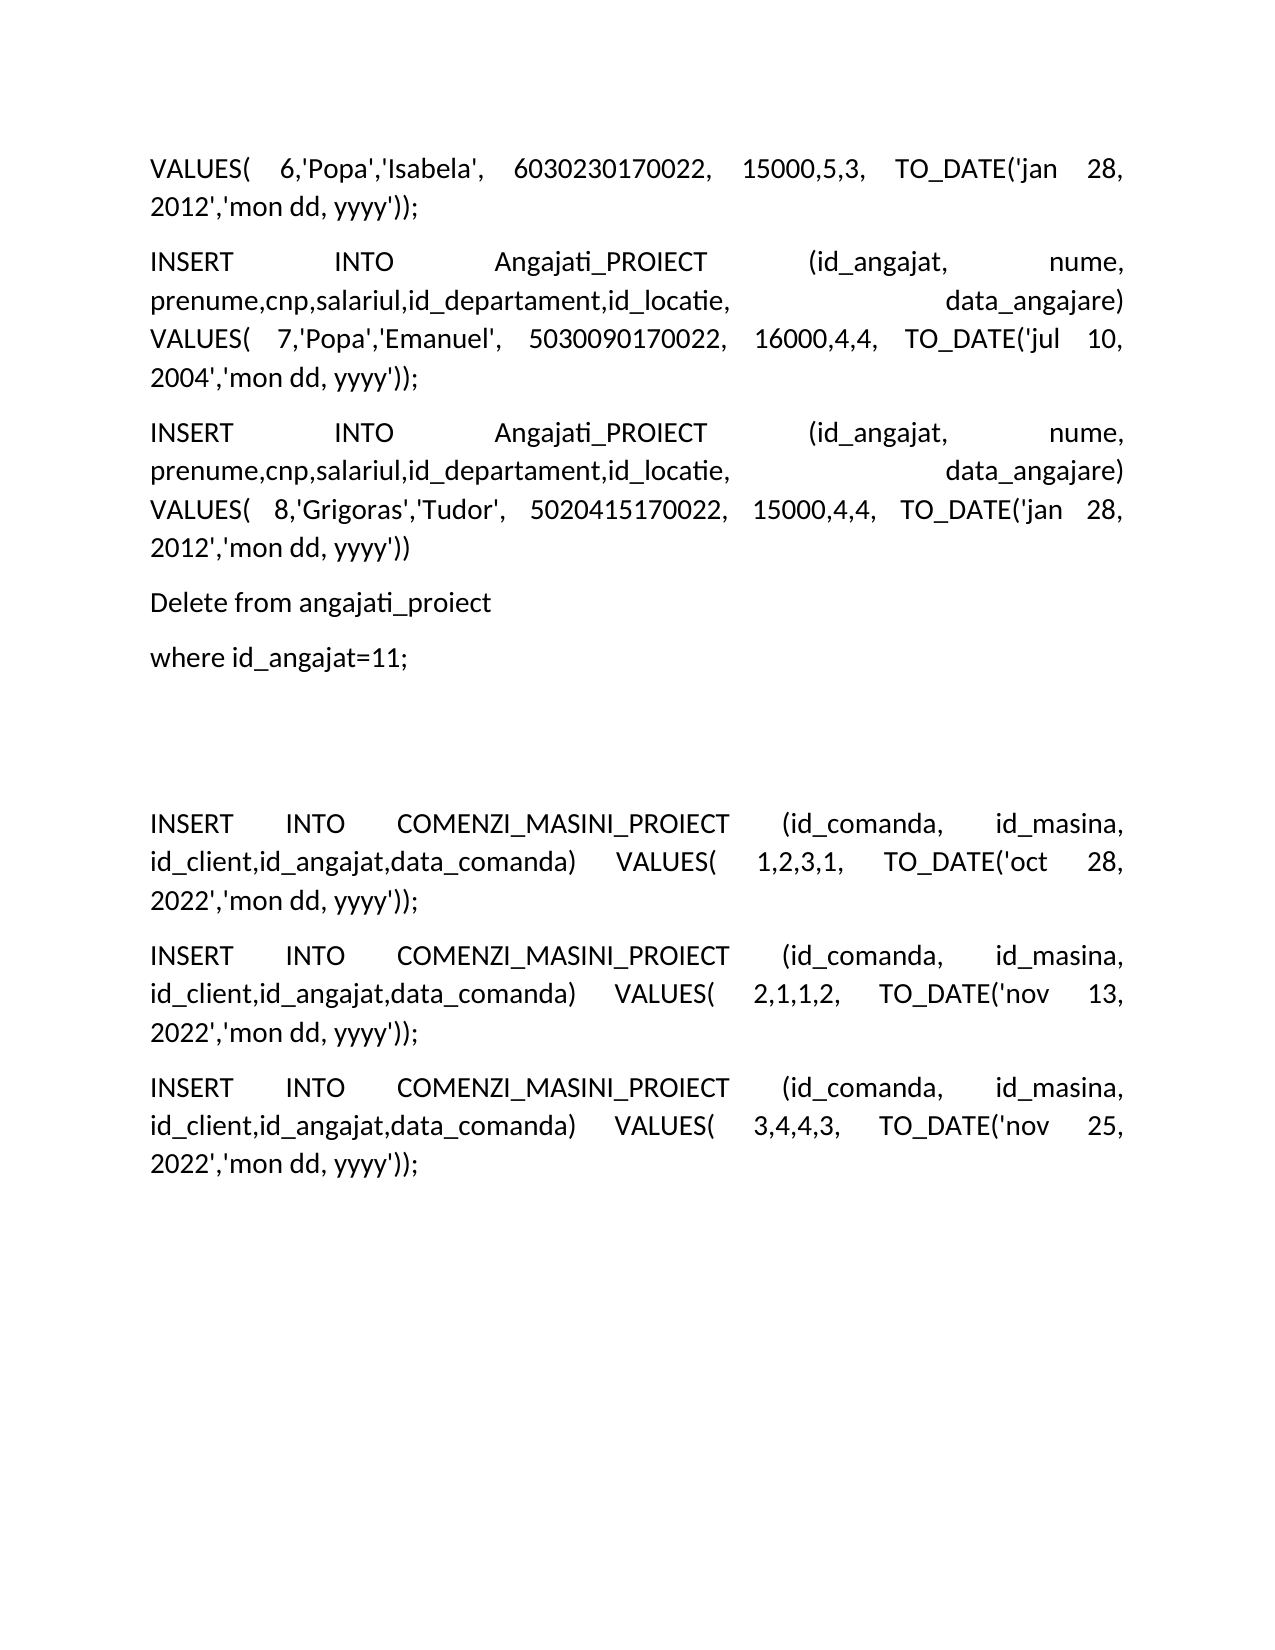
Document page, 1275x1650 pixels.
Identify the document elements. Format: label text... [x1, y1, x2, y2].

text INSERT INTO COMENZI_MASINI_PROIECT (id_comanda, id_masina, id_client,id_angajat,data_comanda) VALUES( 1,2,3,1, TO_DATE('oct 28, 2022','mon dd, yyyy')); [150, 805, 1125, 917]
text INSERT INTO Angajati_PROIECT (id_angajat, nume, prenume,cnp,salariul,id_departament,id_locatie, data_angajare) VALUES( 7,'Popa','Emanuel', 5030090170022, 16000,4,4, TO_DATE('jul 10, 2004','mon dd, yyyy')); [150, 243, 1125, 394]
text INSERT INTO COMENZI_MASINI_PROIECT (id_comanda, id_masina, id_client,id_angajat,data_comanda) VALUES( 2,1,1,2, TO_DATE('nov 13, 2022','mon dd, yyyy')); [150, 937, 1125, 1049]
text INSERT INTO Angajati_PROIECT (id_angajat, nume, prenume,cnp,salariul,id_departament,id_locatie, data_angajare) VALUES( 8,'Grigoras','Tudor', 5020415170022, 15000,4,4, TO_DATE('jan 28, 2012','mon dd, yyyy')) [150, 414, 1125, 565]
text where id_angajat=11; [150, 639, 1125, 675]
text INSERT INTO COMENZI_MASINI_PROIECT (id_comanda, id_masina, id_client,id_angajat,data_comanda) VALUES( 3,4,4,3, TO_DATE('nov 25, 2022','mon dd, yyyy')); [150, 1069, 1125, 1181]
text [150, 150, 1125, 224]
text Delete from angajati_proiect [150, 584, 1125, 620]
